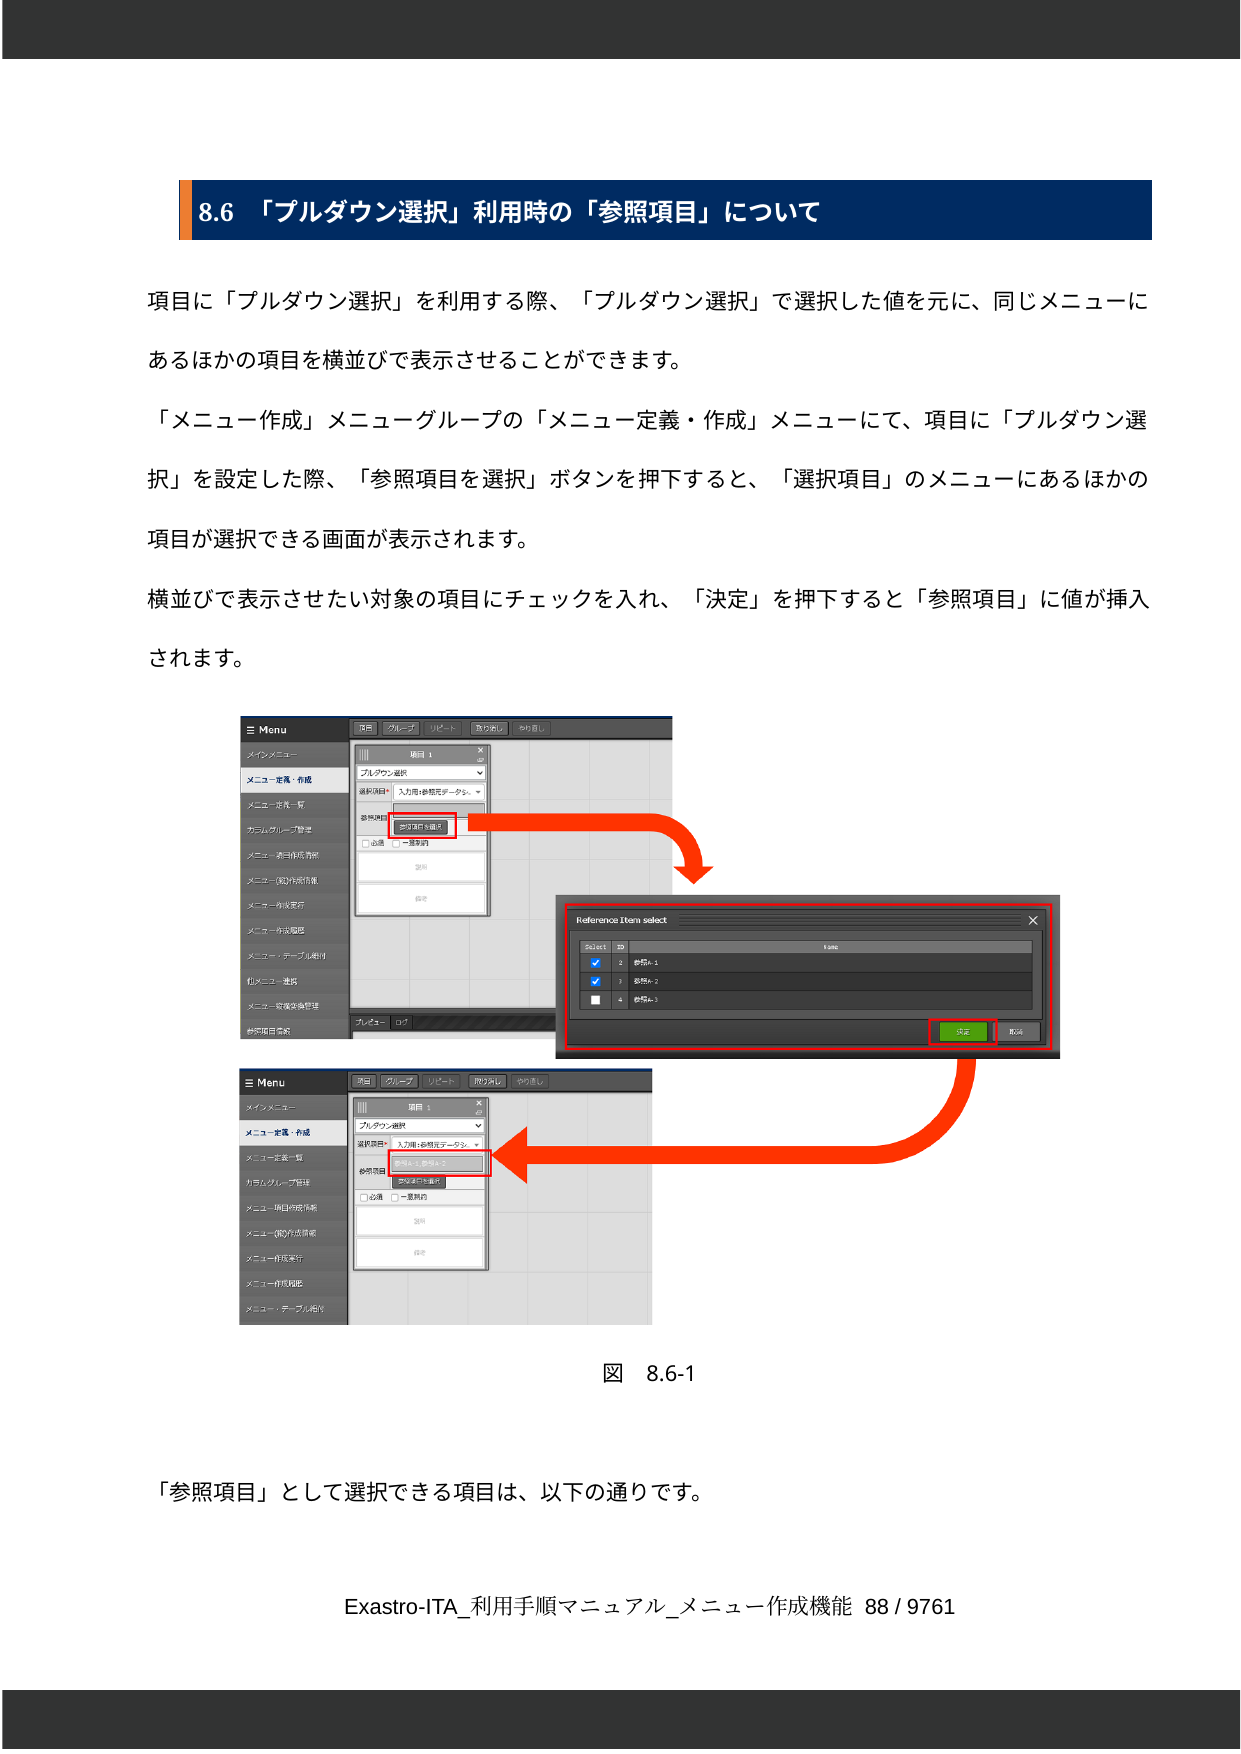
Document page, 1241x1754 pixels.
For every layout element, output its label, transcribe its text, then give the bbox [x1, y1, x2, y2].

picture [2, 1690, 1241, 1749]
picture [2, 0, 1241, 59]
text 「参照項目」として選択できる項目は、以下の通りです。 [148, 1461, 1152, 1521]
picture [239, 716, 1060, 1325]
text 横並びで表示させたい対象の項目にチェックを入れ、「決定」を押下すると「参照項目」に値が挿入されます。 [148, 568, 1152, 687]
text 項目に「プルダウン選択」を利用する際、「プルダウン選択」で選択した値を元に、同じメニューにあるほかの項目を横並びで表示させることができます。 [148, 270, 1152, 389]
subtitle 「プルダウン選択」利用時の「参照項目」について [192, 180, 1152, 240]
text 図 8.6-1 [148, 1342, 1152, 1402]
text 「メニュー作成」メニューグループの「メニュー定義・作成」メニューにて、項目に「プルダウン選択」を設定した際、「参照項目を選択」ボタンを押下すると、「選択項目」のメニューにあるほかの項目が選択できる画面が表示されます。 [148, 389, 1152, 568]
